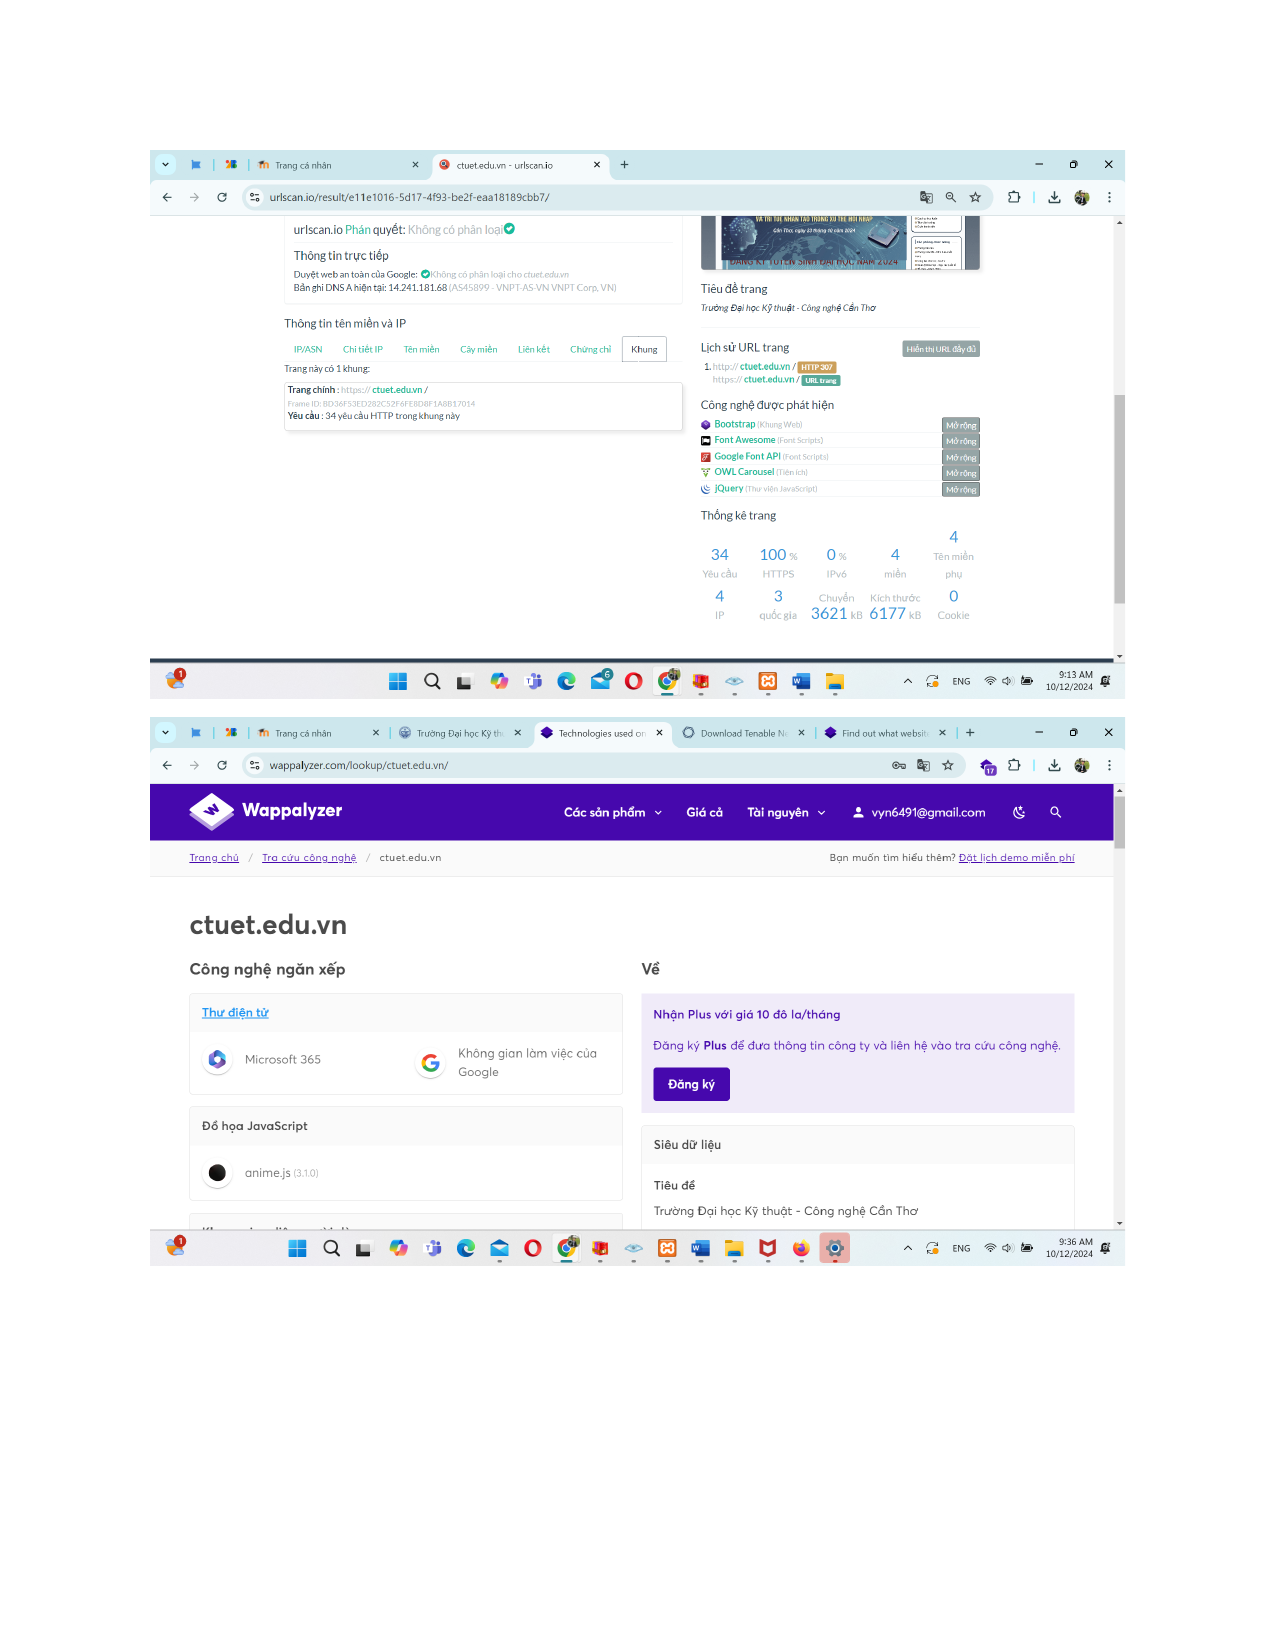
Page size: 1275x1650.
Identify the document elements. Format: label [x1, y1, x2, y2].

picture [150, 150, 1125, 699]
picture [150, 717, 1125, 1266]
